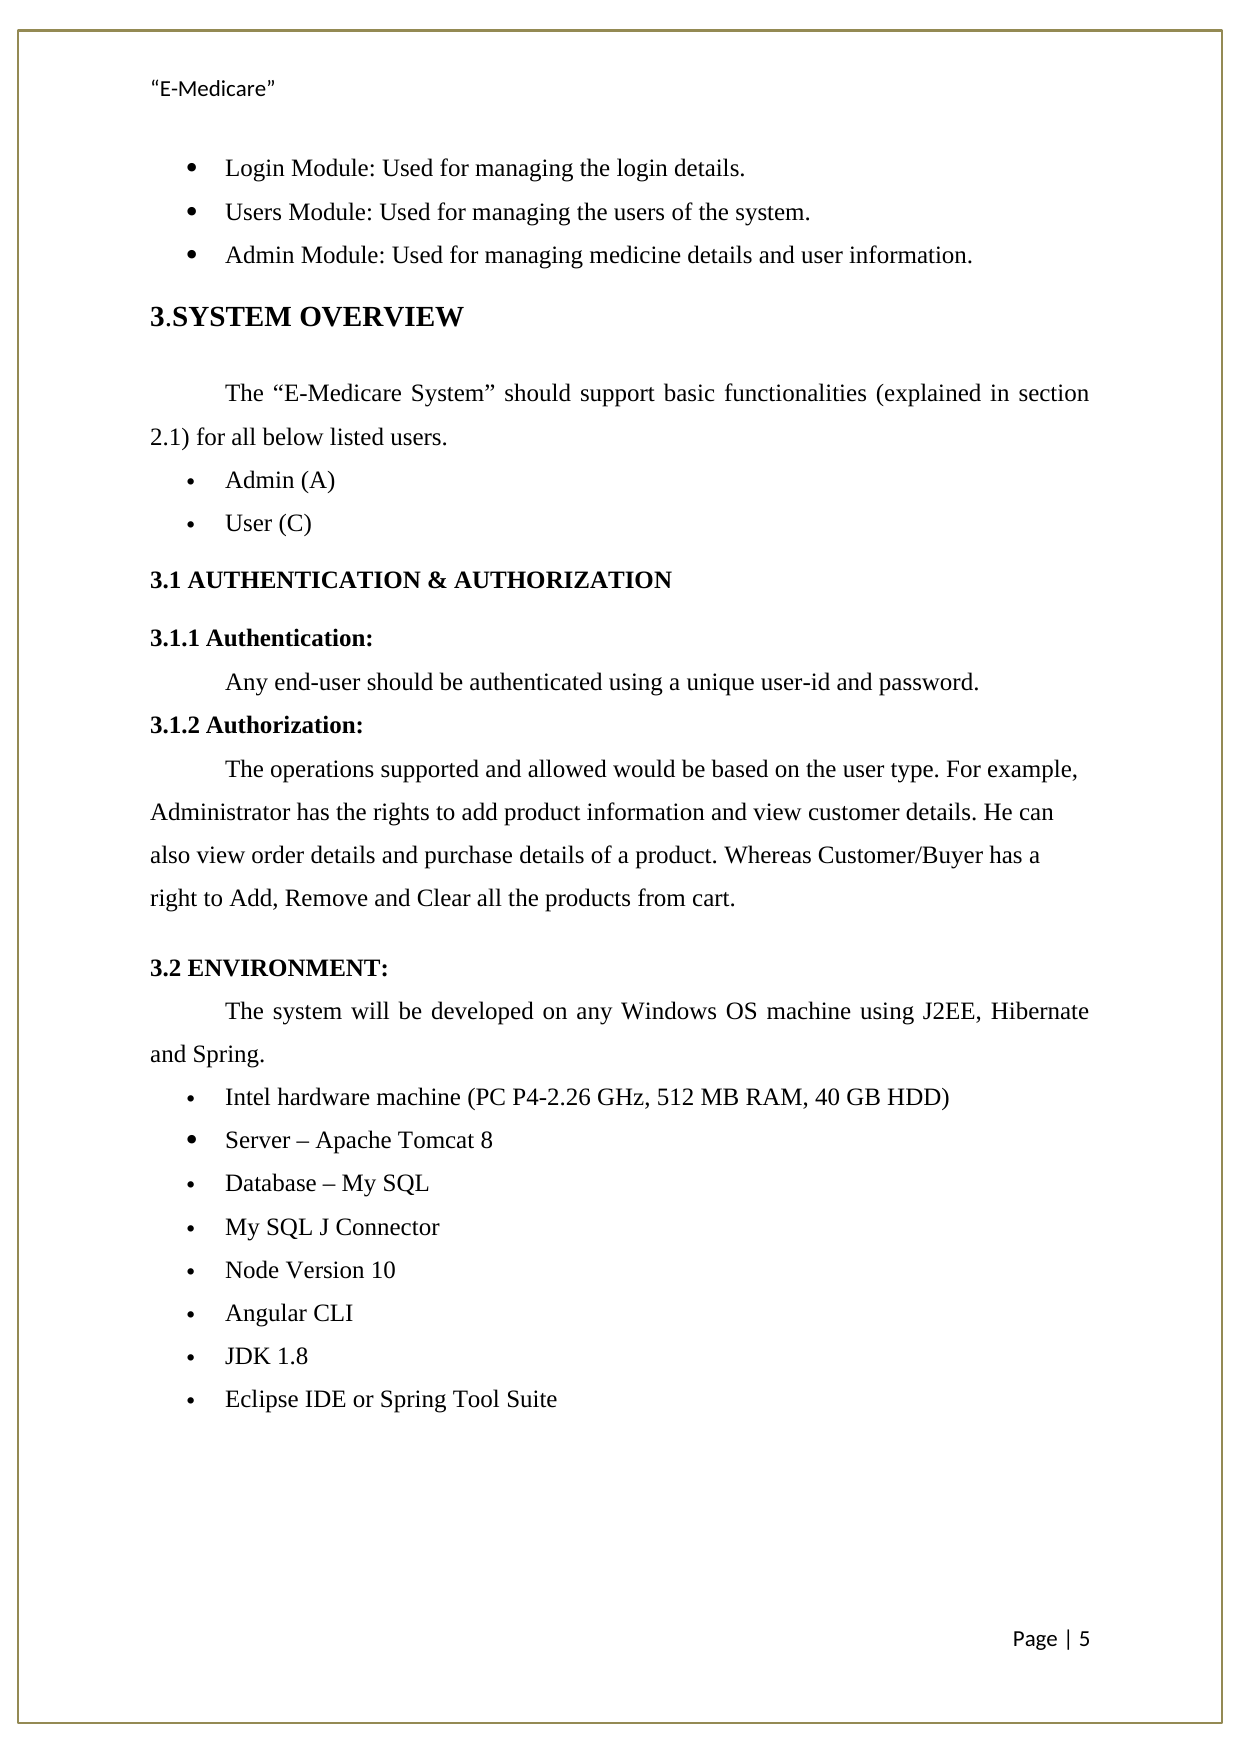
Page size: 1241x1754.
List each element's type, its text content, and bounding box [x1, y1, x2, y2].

text The system will be developed on any Windows OS machine using J2EE, Hibernate and Spring. [150, 996, 1090, 1068]
list Database – My SQL [187, 1168, 1090, 1197]
text 3.SYSTEM OVERVIEW [150, 299, 1090, 333]
list User (C) [187, 508, 1090, 537]
list Login Module: Used for managing the login details. [187, 153, 1090, 182]
text The operations supported and allowed would be based on the user type. For example, Administrator has the rights to add product information and view customer details. He can also view order details and purchase details of a product. Whereas Customer/Buyer has a right to Add, Remove and Clear all the products from cart. [150, 754, 1090, 912]
text 3.1.1 Authentication: [150, 623, 1090, 652]
list Eclipse IDE or Spring Tool Suite [187, 1384, 1090, 1413]
list JDK 1.8 [187, 1341, 1090, 1370]
text 3.1.2 Authorization: [150, 710, 1090, 739]
list Angular CLI [187, 1298, 1090, 1327]
list Admin (A) [187, 465, 1090, 493]
list Node Version 10 [187, 1255, 1090, 1283]
list Server – Apache Tomcat 8 [187, 1125, 1090, 1154]
list Intel hardware machine (PC P4-2.26 GHz, 512 MB RAM, 40 GB HDD) [187, 1082, 1090, 1111]
text The “E-Medicare System” should support basic functionalities (explained in section 2.1) for all below listed users. [150, 378, 1090, 450]
text 3.1 AUTHENTICATION & AUTHORIZATION [150, 565, 1090, 594]
list My SQL J Connector [187, 1212, 1090, 1240]
list Admin Module: Used for managing medicine details and user information. [187, 240, 1090, 268]
text 3.2 ENVIRONMENT: [150, 953, 1090, 982]
text Any end-user should be authenticated using a unique user-id and password. [150, 667, 1090, 696]
list Users Module: Used for managing the users of the system. [187, 197, 1090, 225]
